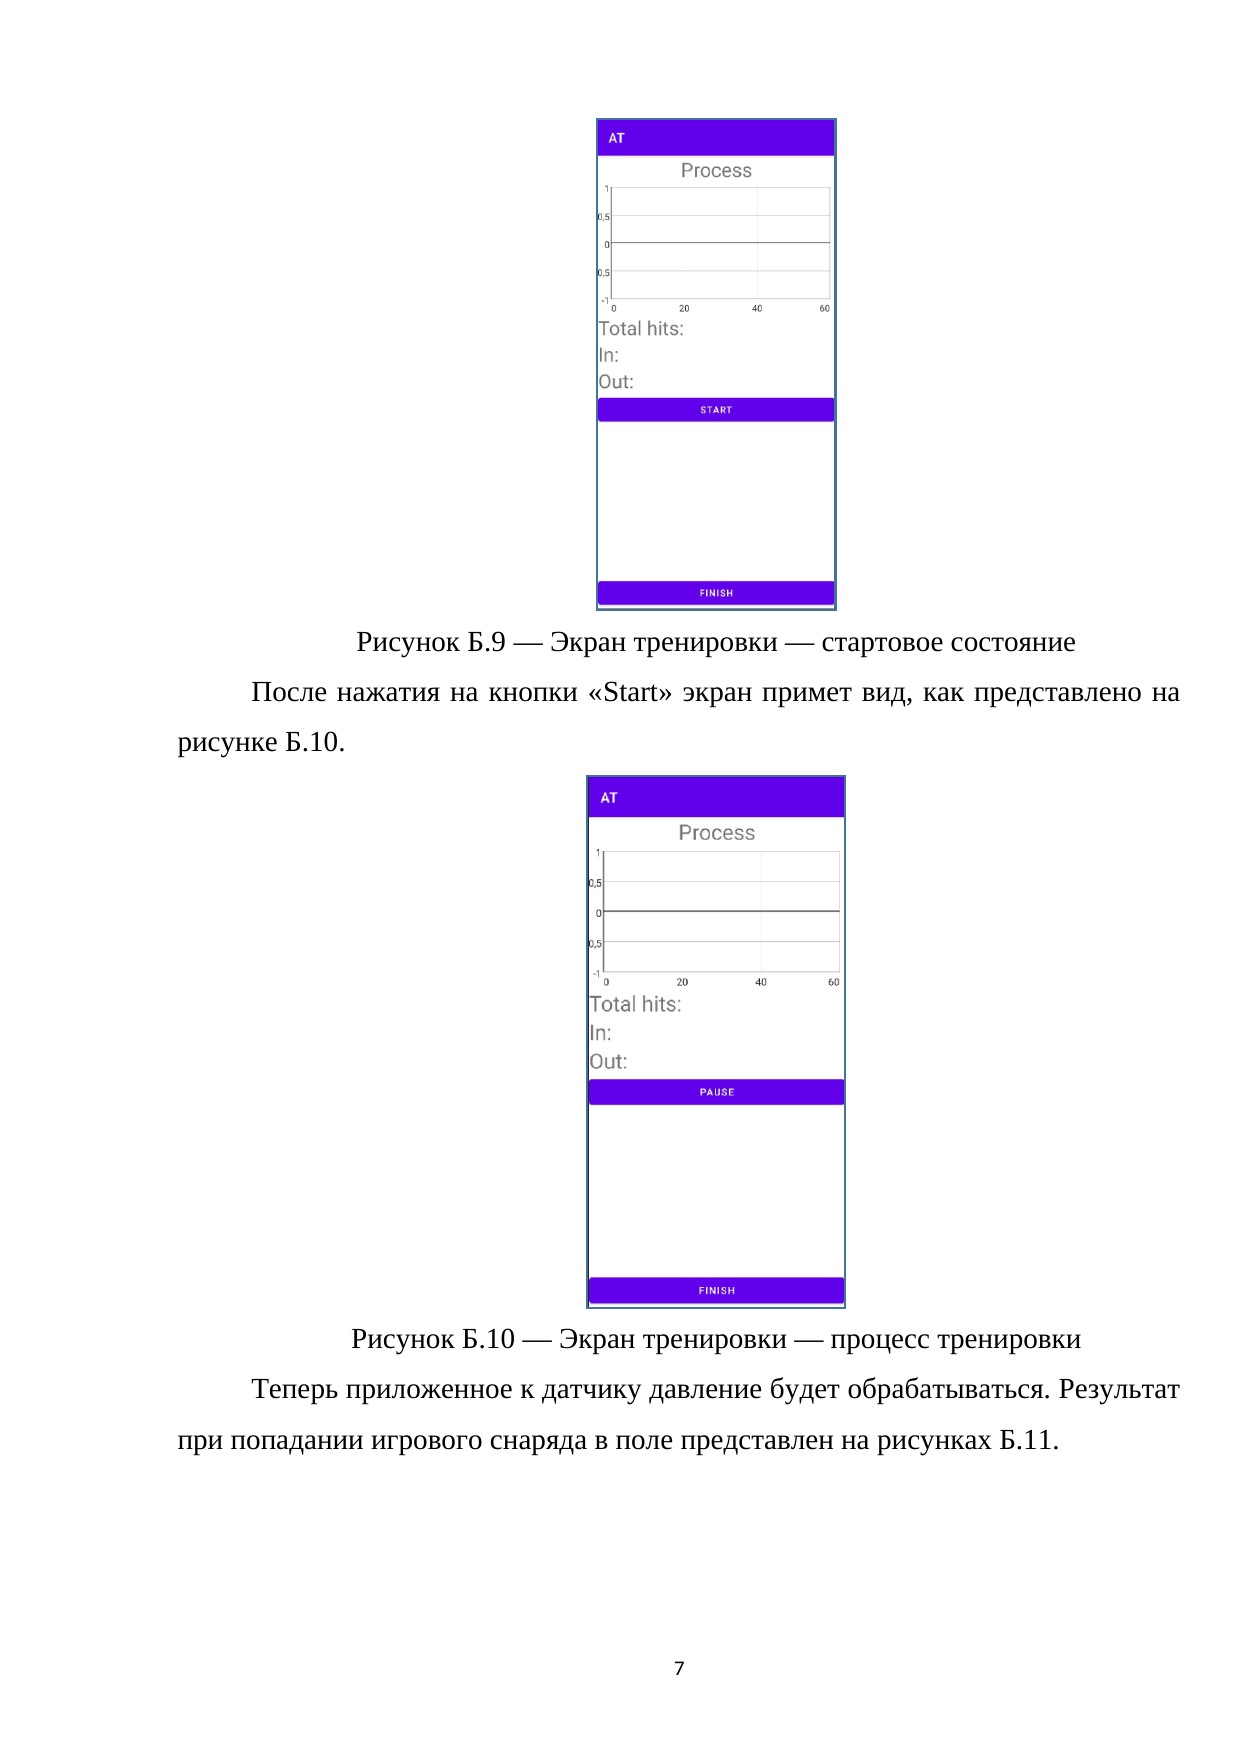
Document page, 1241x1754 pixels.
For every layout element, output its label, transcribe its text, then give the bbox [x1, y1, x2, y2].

text Рисунок Б.9 — Экран тренировки — стартовое состояние [177, 624, 1181, 657]
picture [598, 120, 834, 609]
text Рисунок Б.10 — Экран тренировки — процесс тренировки [177, 1321, 1181, 1355]
picture [588, 777, 844, 1307]
text После нажатия на кнопки «Start» экран примет вид, как представлено на рисунке Б.10. [177, 674, 1181, 758]
text Теперь приложенное к датчику давление будет обрабатываться. Результат при попадании игрового снаряда в поле представлен на рисунках Б.11. [177, 1372, 1181, 1456]
